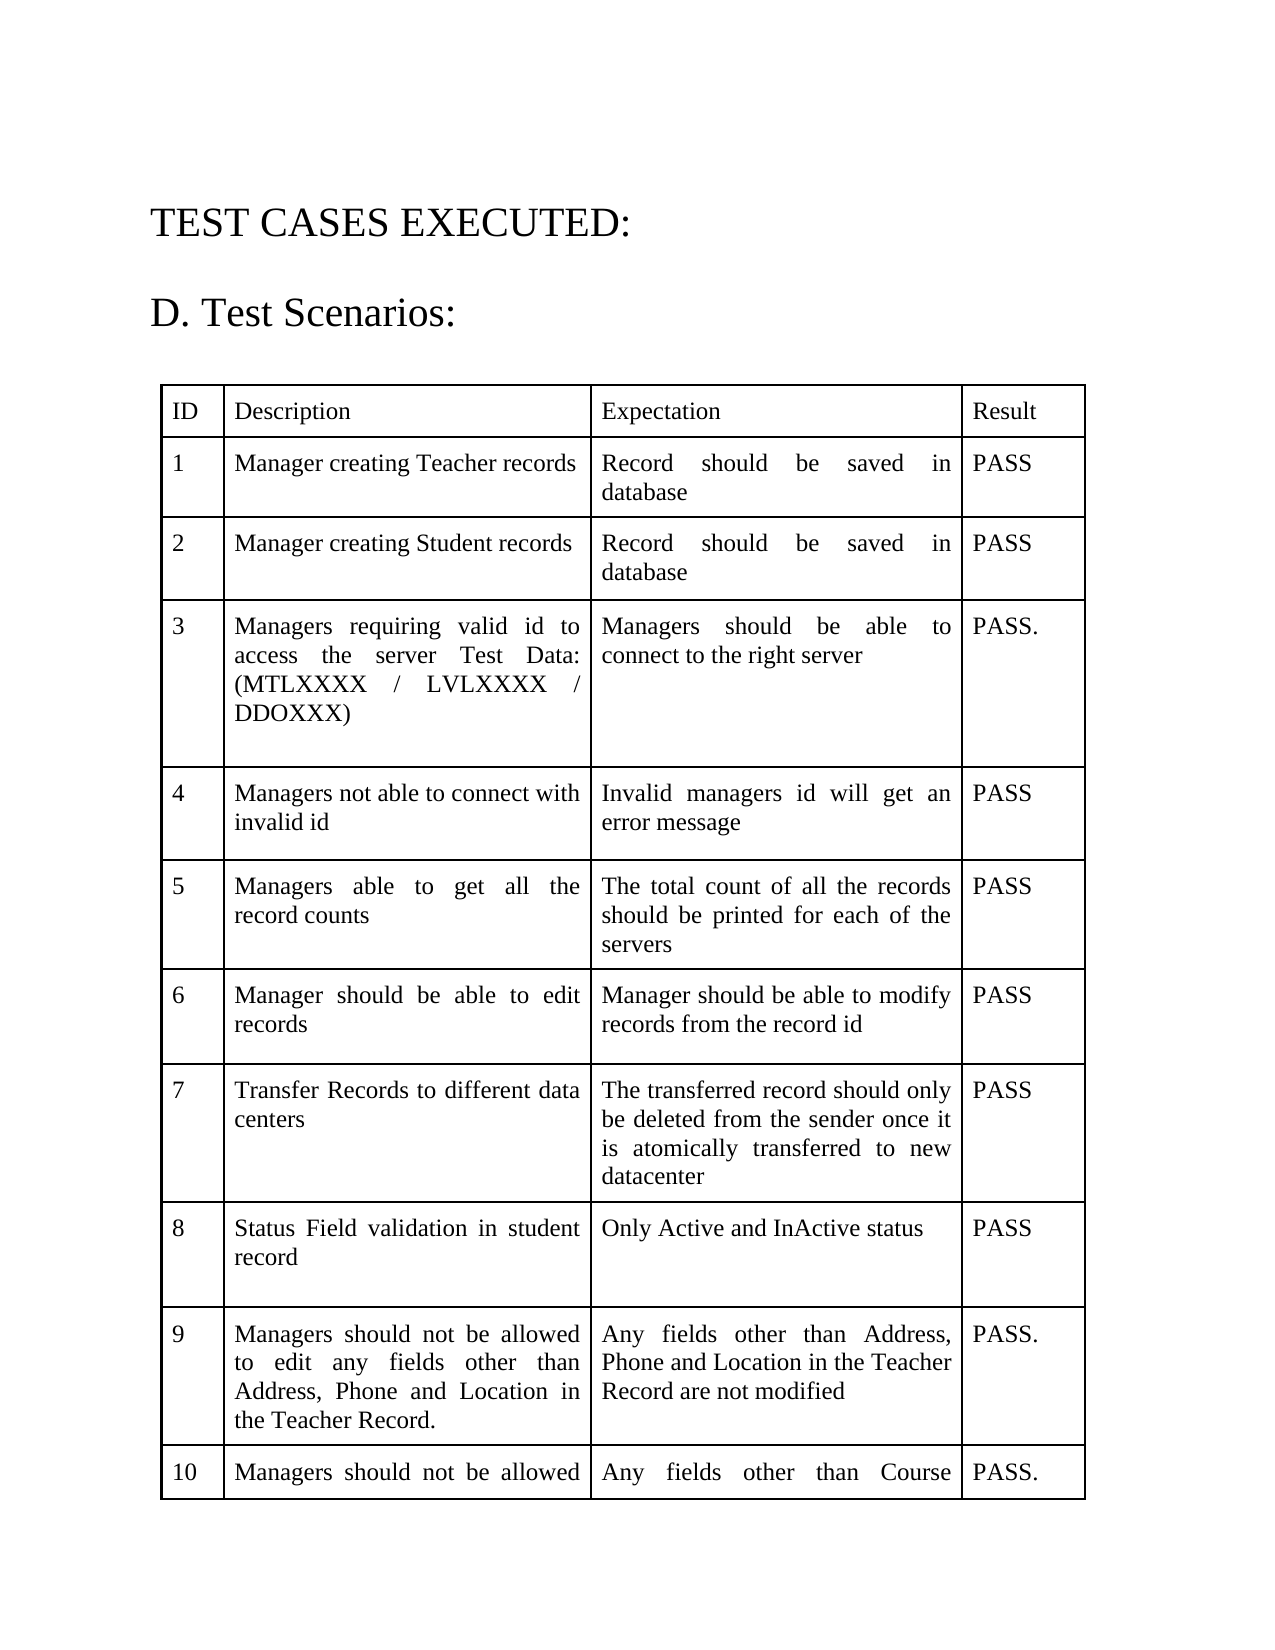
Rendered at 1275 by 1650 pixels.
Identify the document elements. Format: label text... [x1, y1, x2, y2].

table_cell PASS [963, 768, 1084, 859]
subtitle D. Test Scenarios: [150, 287, 1125, 335]
table_cell 4 [163, 768, 223, 859]
table_cell Transfer Records to different data centers [225, 1065, 590, 1201]
table_cell Managers able to get all the record counts [225, 861, 590, 968]
table_cell PASS [963, 861, 1084, 968]
table_cell 5 [163, 861, 223, 968]
table_cell 9 [163, 1308, 223, 1444]
table_cell PASS. [963, 601, 1084, 766]
table_cell PASS. [963, 1446, 1084, 1498]
table_cell 7 [163, 1065, 223, 1201]
table_cell PASS [963, 438, 1084, 516]
table_cell Any fields other than Address, Phone and Location in the Teacher Record are not modified [592, 1308, 961, 1444]
table_cell Manager creating Teacher records [225, 438, 590, 516]
table_cell Invalid managers id will get an error message [592, 768, 961, 859]
table_cell The transferred record should only be deleted from the sender once it is atomically transferred to new datacenter [592, 1065, 961, 1201]
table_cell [592, 1446, 961, 1498]
table_cell 2 [163, 518, 223, 599]
table_cell Manager creating Student records [225, 518, 590, 599]
text TEST CASES EXECUTED: [150, 198, 1125, 246]
table_header Description [225, 386, 590, 436]
table_cell Status Field validation in student record [225, 1203, 590, 1306]
table_cell Record should be saved in database [592, 518, 961, 599]
table_cell Manager should be able to edit records [225, 970, 590, 1063]
table_header Expectation [592, 386, 961, 436]
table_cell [225, 1446, 590, 1498]
table_cell Managers not able to connect with invalid id [225, 768, 590, 859]
table_cell Only Active and InActive status [592, 1203, 961, 1306]
table_cell Managers should be able to connect to the right server [592, 601, 961, 766]
table_cell 1 [163, 438, 223, 516]
table_cell Managers should not be allowed to edit any fields other than Address, Phone and Location in the Teacher Record. [225, 1308, 590, 1444]
table_cell 10 [163, 1446, 223, 1498]
table_cell The total count of all the records should be printed for each of the servers [592, 861, 961, 968]
table_cell Manager should be able to modify records from the record id [592, 970, 961, 1063]
table_cell PASS [963, 970, 1084, 1063]
table_cell 3 [163, 601, 223, 766]
table_cell PASS. [963, 1308, 1084, 1444]
table_cell 8 [163, 1203, 223, 1306]
table_cell Managers requiring valid id to access the server Test Data: (MTLXXXX / LVLXXXX / DDOXXX) [225, 601, 590, 766]
table_cell Record should be saved in database [592, 438, 961, 516]
table_cell 6 [163, 970, 223, 1063]
table_header ID [163, 386, 223, 436]
table_cell PASS [963, 518, 1084, 599]
table_cell PASS [963, 1203, 1084, 1306]
table_cell PASS [963, 1065, 1084, 1201]
table_header Result [963, 386, 1084, 436]
